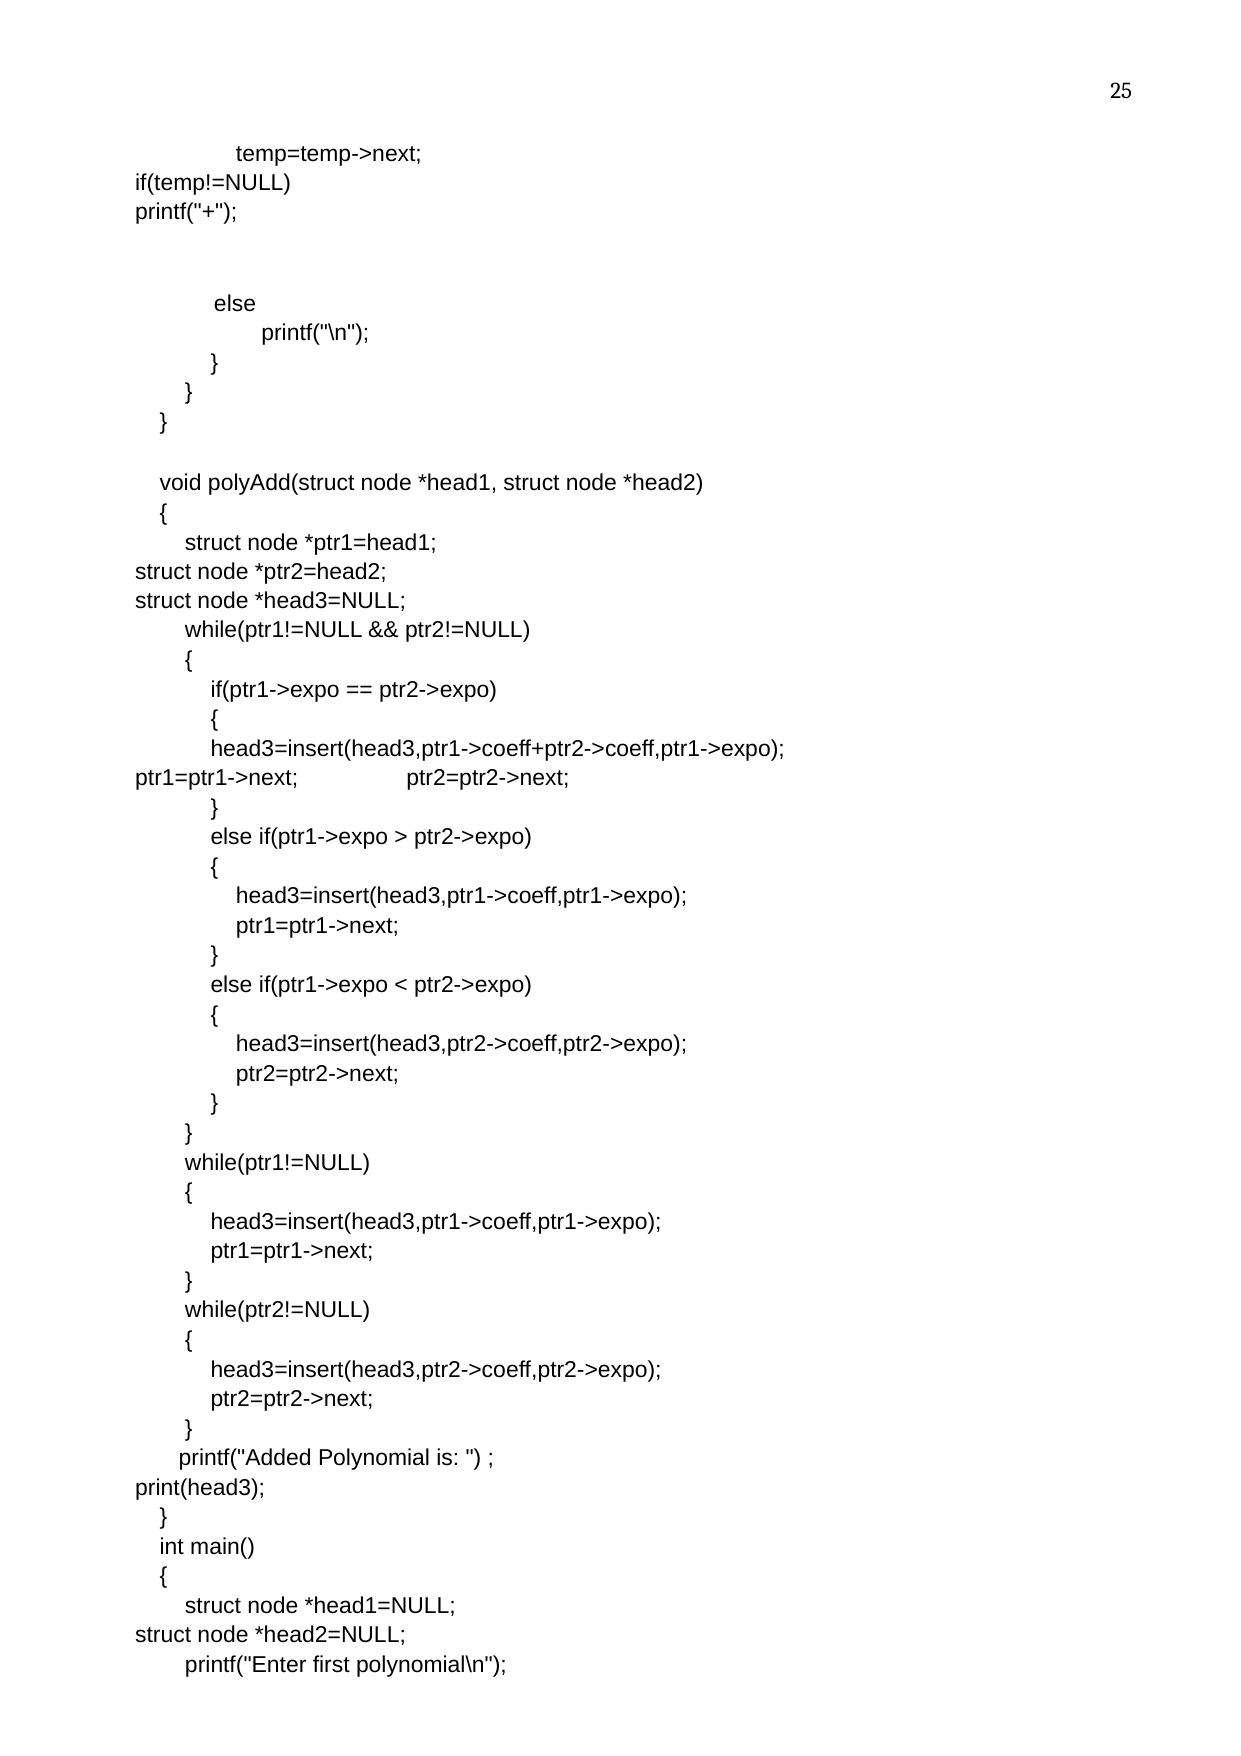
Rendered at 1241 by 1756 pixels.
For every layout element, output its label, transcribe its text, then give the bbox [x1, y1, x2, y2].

text head3=insert(head3,ptr2->coeff,ptr2->expo); [134, 1356, 976, 1382]
text head3=insert(head3,ptr1->coeff,ptr1->expo); [134, 1208, 976, 1234]
text { [134, 1562, 976, 1589]
text ptr1=ptr1->next; [134, 912, 976, 938]
text printf("Added Polynomial is: ") ; print(head3); [134, 1444, 632, 1500]
text head3=insert(head3,ptr1->coeff,ptr1->expo); [134, 882, 976, 909]
text { [134, 853, 976, 879]
text printf("\n"); [134, 319, 976, 346]
text } [134, 1119, 976, 1145]
text void polyAdd(struct node *head1, struct node *head2) [134, 469, 976, 496]
text if(ptr1->expo == ptr2->expo) [134, 676, 976, 702]
text struct node *head1=NULL; struct node *head2=NULL; [134, 1592, 519, 1647]
text int main() [134, 1533, 976, 1559]
text } [134, 349, 976, 375]
text head3=insert(head3,ptr2->coeff,ptr2->expo); [134, 1030, 976, 1057]
text } [134, 941, 976, 968]
text } [134, 1503, 976, 1529]
text else if(ptr1->expo > ptr2->expo) [134, 823, 976, 849]
text while(ptr1!=NULL) [134, 1148, 976, 1175]
text } [134, 408, 976, 434]
text head3=insert(head3,ptr1->coeff+ptr2->coeff,ptr1->expo); ptr1=ptr1->next; ptr2=ptr2->next; [134, 735, 787, 790]
text ptr2=ptr2->next; [134, 1385, 976, 1412]
text { [134, 1326, 976, 1352]
text ptr2=ptr2->next; [134, 1060, 976, 1086]
text temp=temp->next; if(temp!=NULL) printf("+"); [134, 139, 502, 224]
text else [134, 289, 1136, 316]
text } [134, 1089, 976, 1116]
text { [134, 1001, 976, 1027]
text } [134, 1267, 976, 1293]
text while(ptr1!=NULL && ptr2!=NULL) [134, 616, 976, 643]
text } [134, 793, 976, 820]
text } [134, 378, 976, 405]
text struct node *ptr1=head1; struct node *ptr2=head2; struct node *head3=NULL; [134, 528, 500, 613]
text { [134, 646, 976, 672]
text printf("Enter first polynomial\n"); [134, 1651, 976, 1677]
text { [134, 499, 976, 525]
text { [134, 1178, 976, 1204]
text else if(ptr1->expo < ptr2->expo) [134, 971, 976, 997]
text { [134, 705, 976, 732]
text } [134, 1415, 976, 1441]
text while(ptr2!=NULL) [134, 1296, 976, 1323]
text ptr1=ptr1->next; [134, 1237, 976, 1264]
